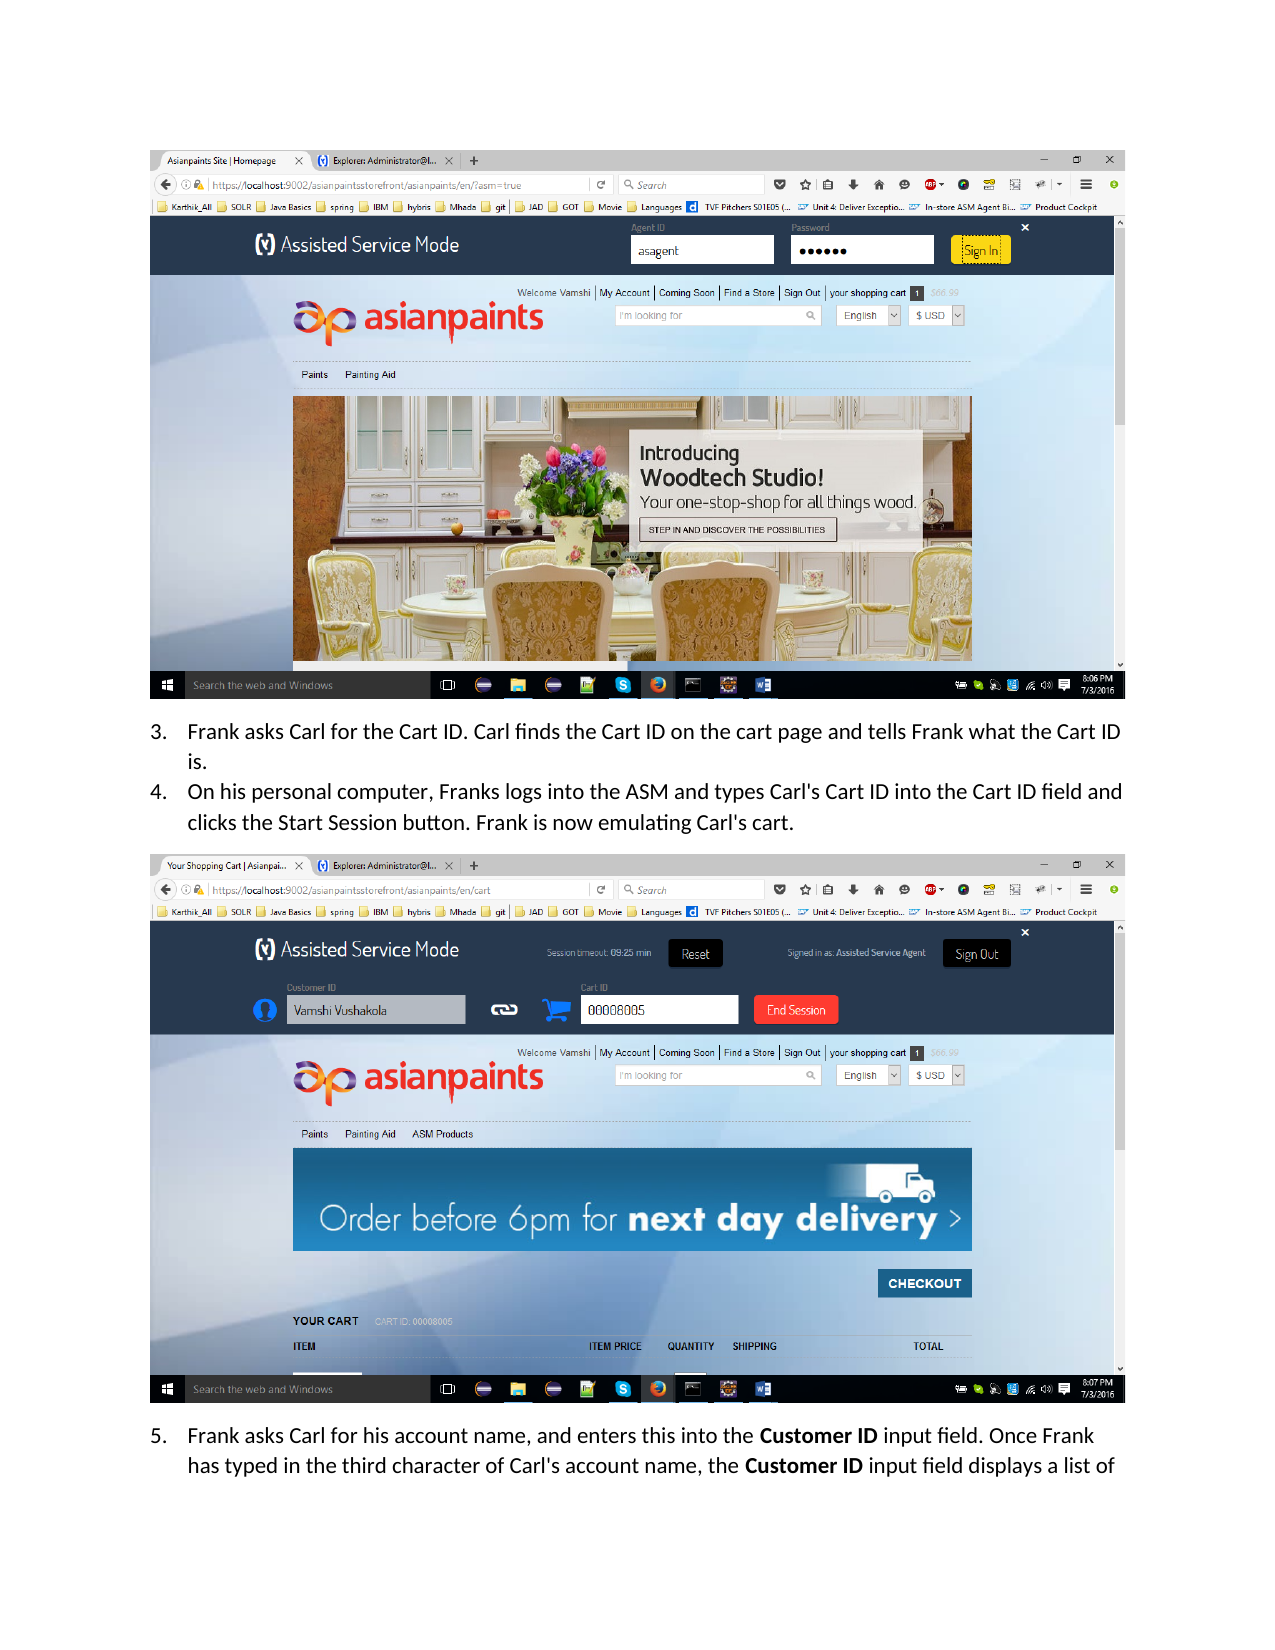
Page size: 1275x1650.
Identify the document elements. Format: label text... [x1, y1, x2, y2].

list On his personal computer, Franks logs into the ASM and types Carl's Cart ID into the Cart ID field and clicks the Start Session button. Frank is now emulating Carl's cart. [150, 777, 1125, 836]
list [150, 1421, 1125, 1480]
list Frank asks Carl for the Cart ID. Carl finds the Cart ID on the cart page and tells Frank what the Cart ID is. [150, 717, 1125, 775]
picture [150, 150, 1125, 699]
picture [150, 854, 1125, 1403]
